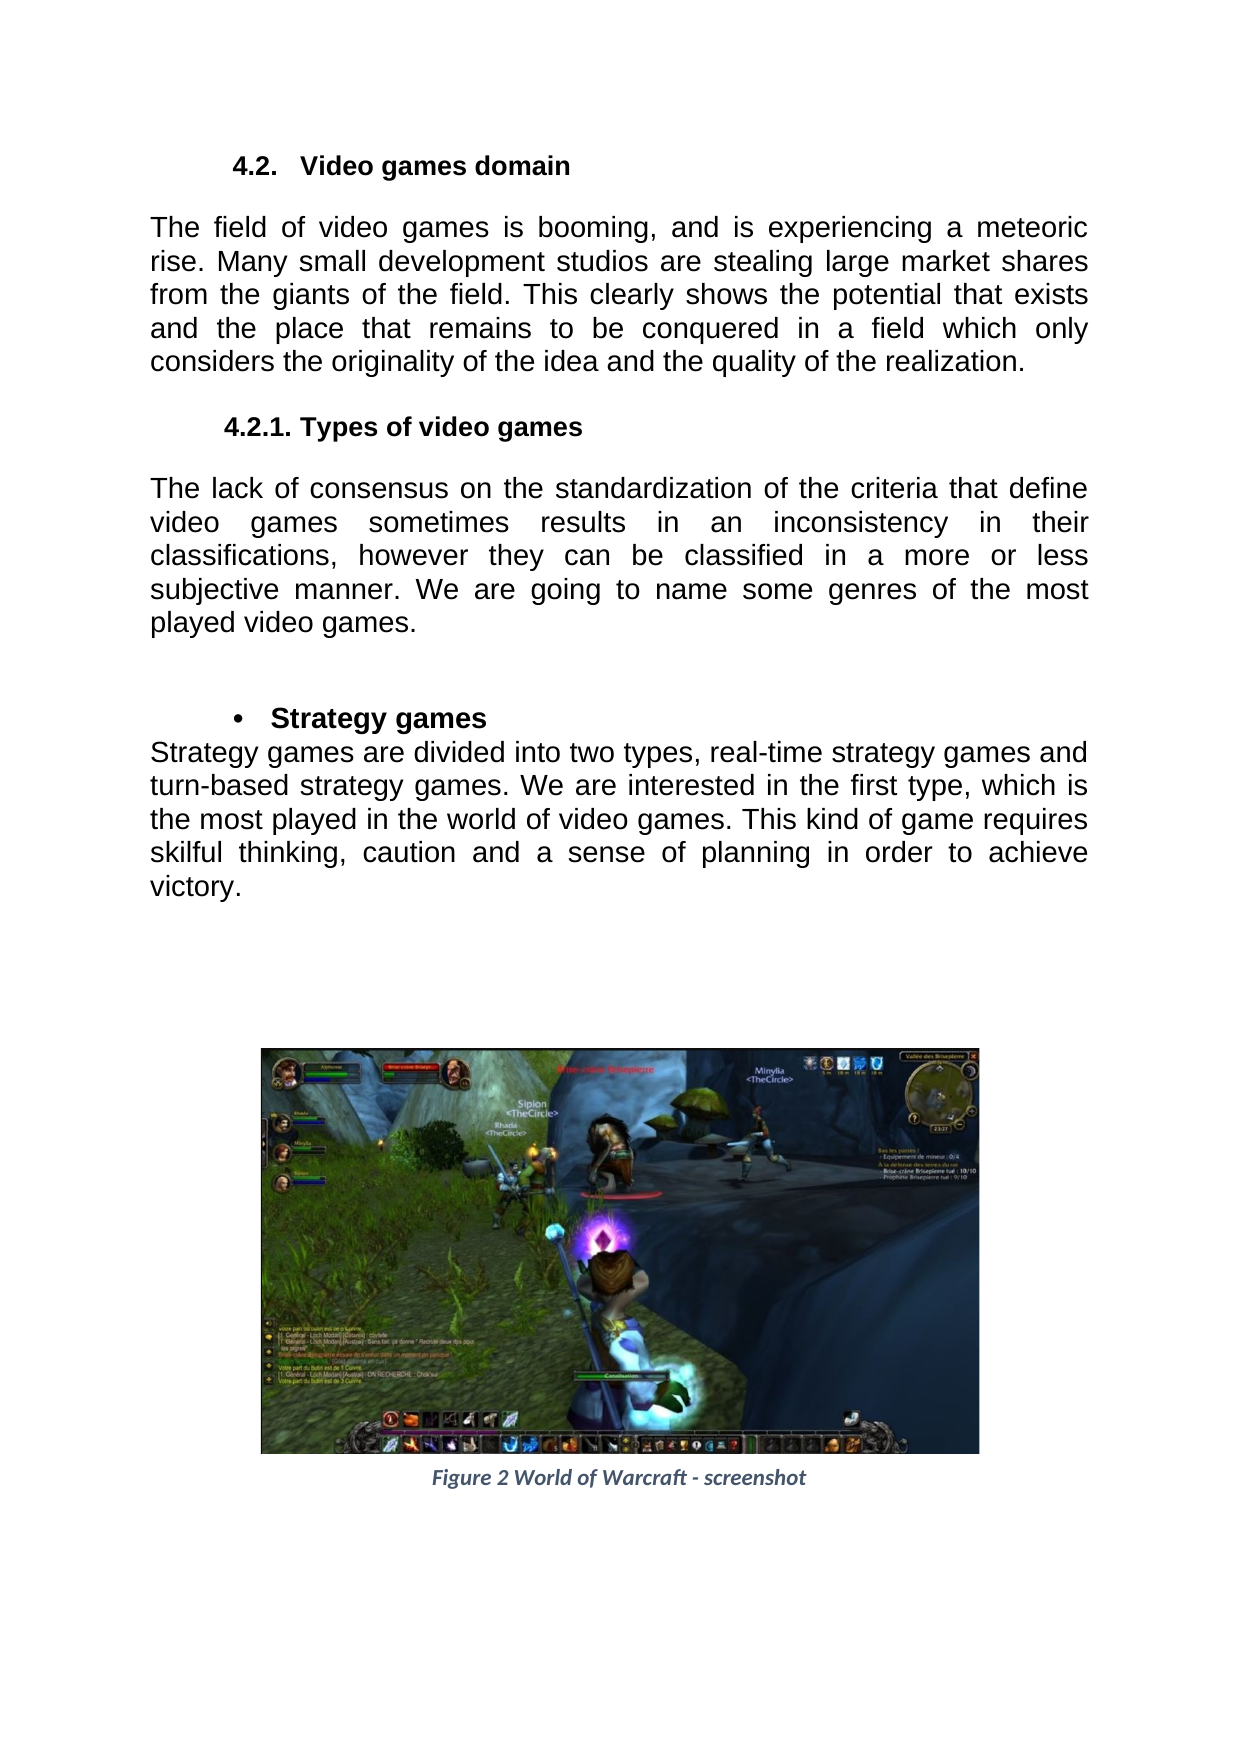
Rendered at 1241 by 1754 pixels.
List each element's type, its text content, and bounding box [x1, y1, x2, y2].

list Strategy games [233, 701, 1090, 735]
text The field of video games is booming, and is experiencing a meteoric rise. Many small development studios are stealing large market shares from the giants of the field. This clearly shows the potential that exists and the place that remains to be conquered in a field which only considers the originality of the idea and the quality of the realization. [150, 210, 1090, 378]
list Video games domain [225, 150, 1090, 181]
picture [260, 1048, 980, 1454]
text The lack of consensus on the standardization of the criteria that define video games sometimes results in an inconsistency in their classifications, however they can be classified in a more or less subjective manner. We are going to name some genres of the most played video games. [150, 471, 1090, 639]
text Strategy games are divided into two types, real-time strategy games and turn-based strategy games. We are interested in the first type, which is the most played in the world of video games. This kind of game requires skilful thinking, caution and a sense of planning in order to achieve victory. [150, 735, 1090, 902]
list Types of video games [224, 411, 1090, 442]
